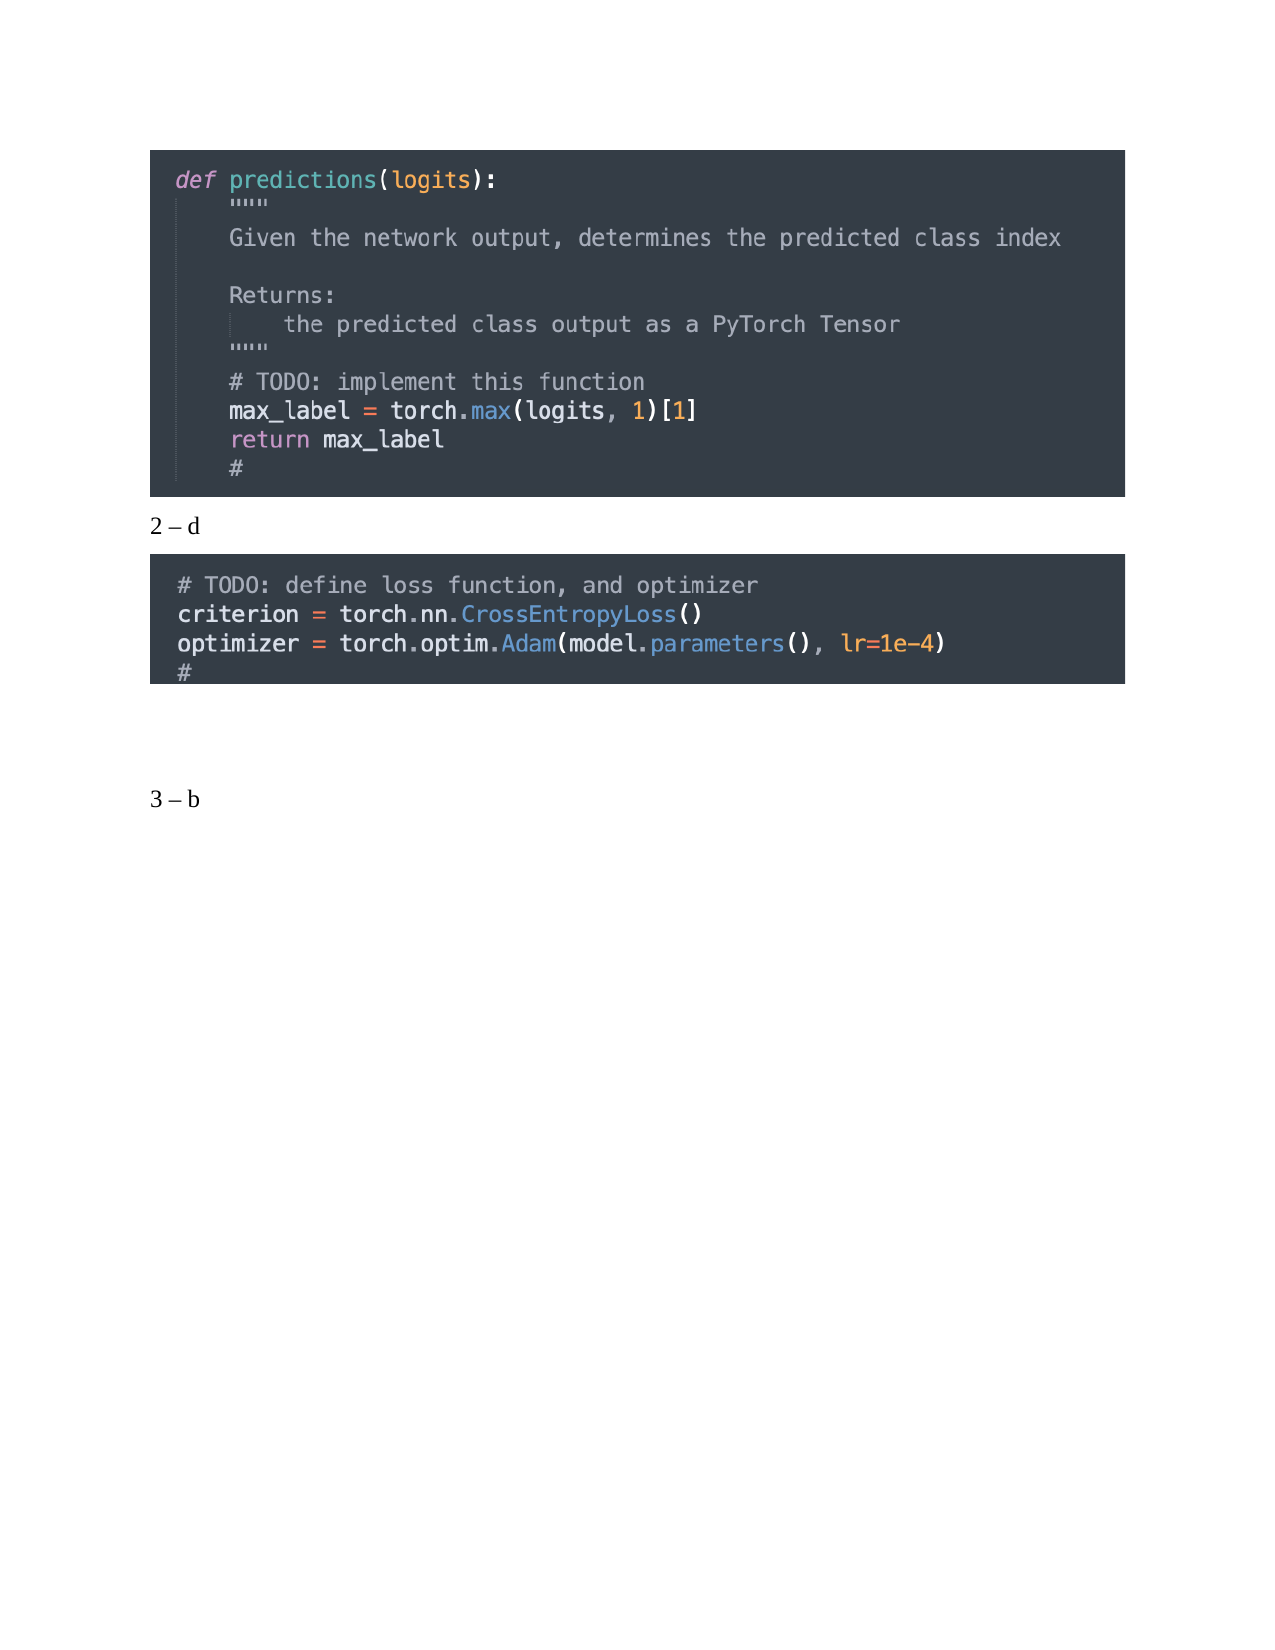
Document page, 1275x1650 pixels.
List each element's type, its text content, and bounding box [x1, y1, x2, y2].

text 2 – d [150, 511, 1125, 540]
text 3 – b [150, 784, 1125, 813]
picture [150, 554, 1125, 684]
picture [150, 150, 1125, 497]
